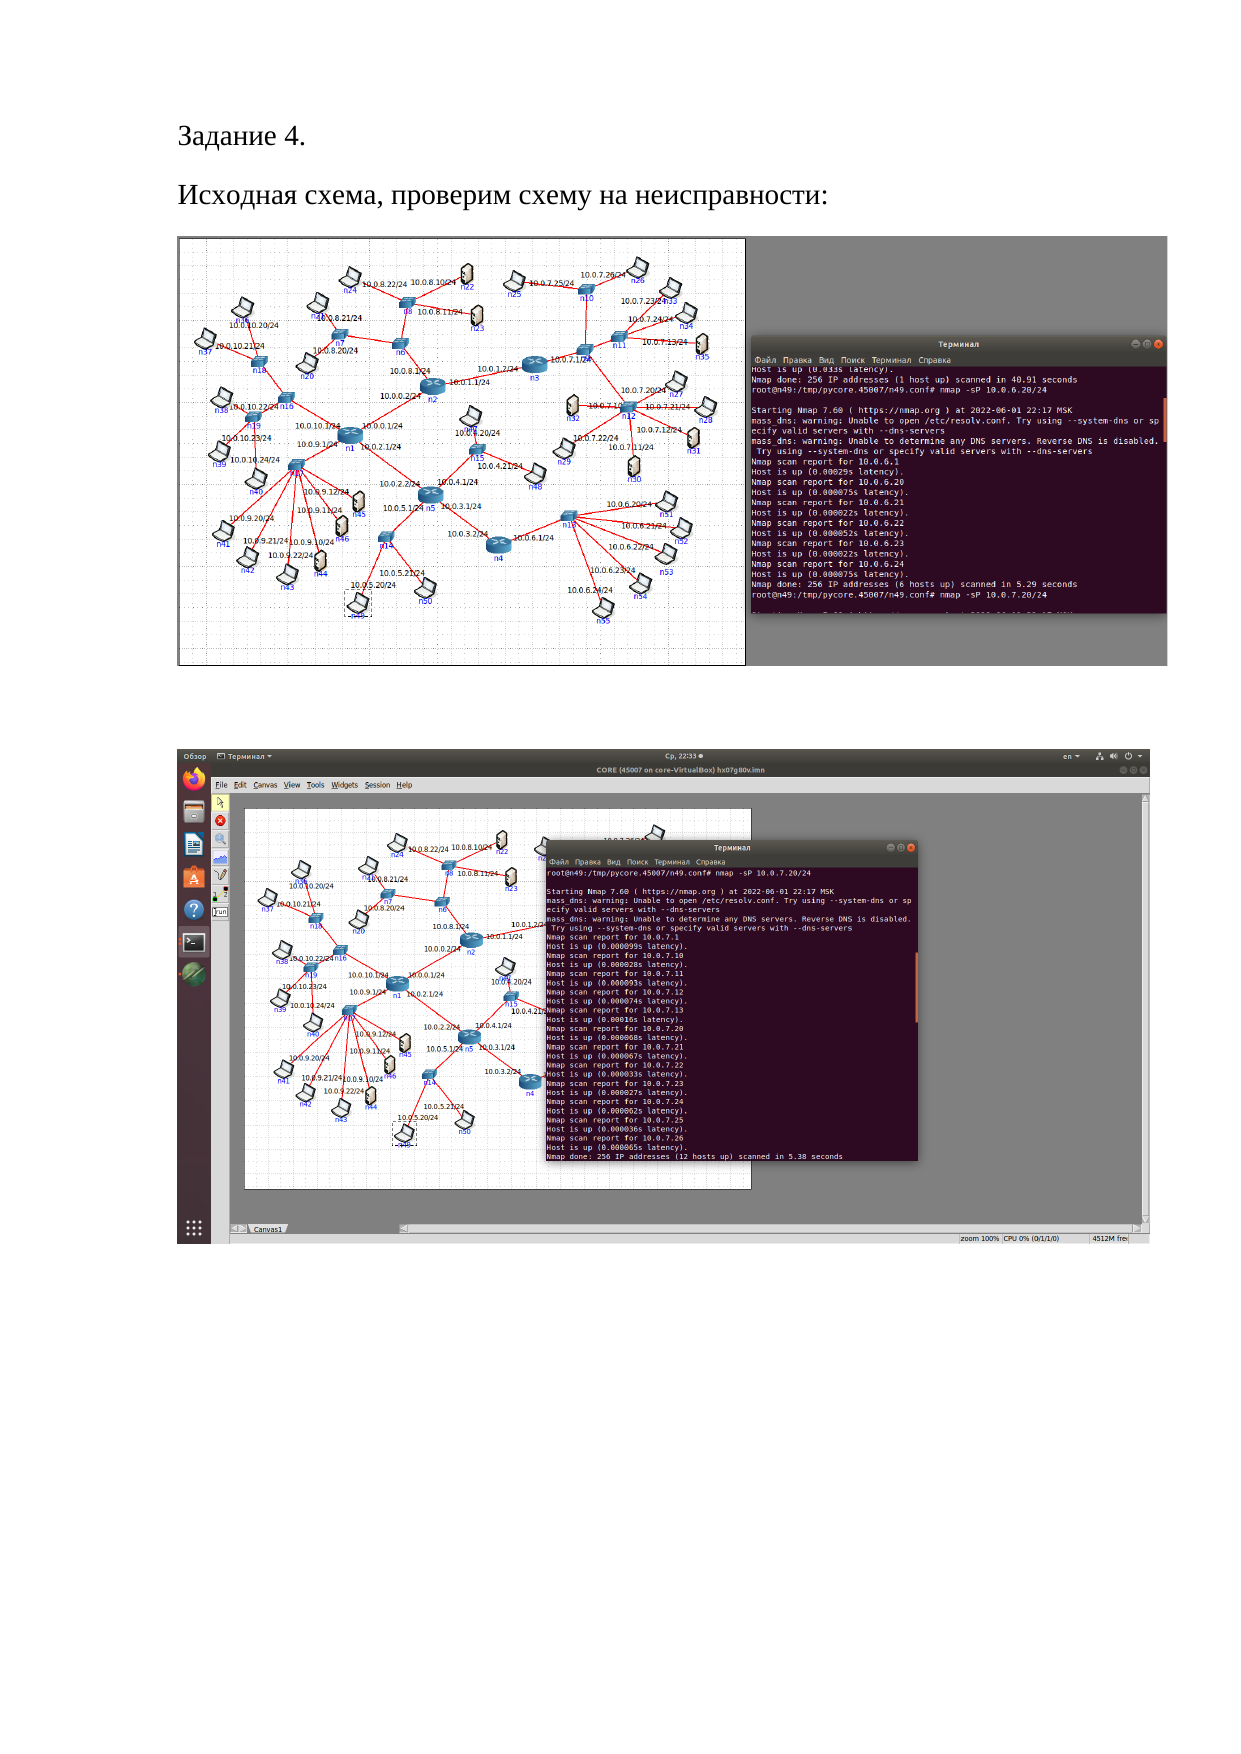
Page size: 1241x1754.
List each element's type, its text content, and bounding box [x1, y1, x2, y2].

picture [177, 236, 1168, 666]
text Задание 4. [177, 118, 1152, 152]
text Исходная схема, проверим схему на неисправности: [177, 177, 1152, 211]
picture [177, 749, 1150, 1244]
